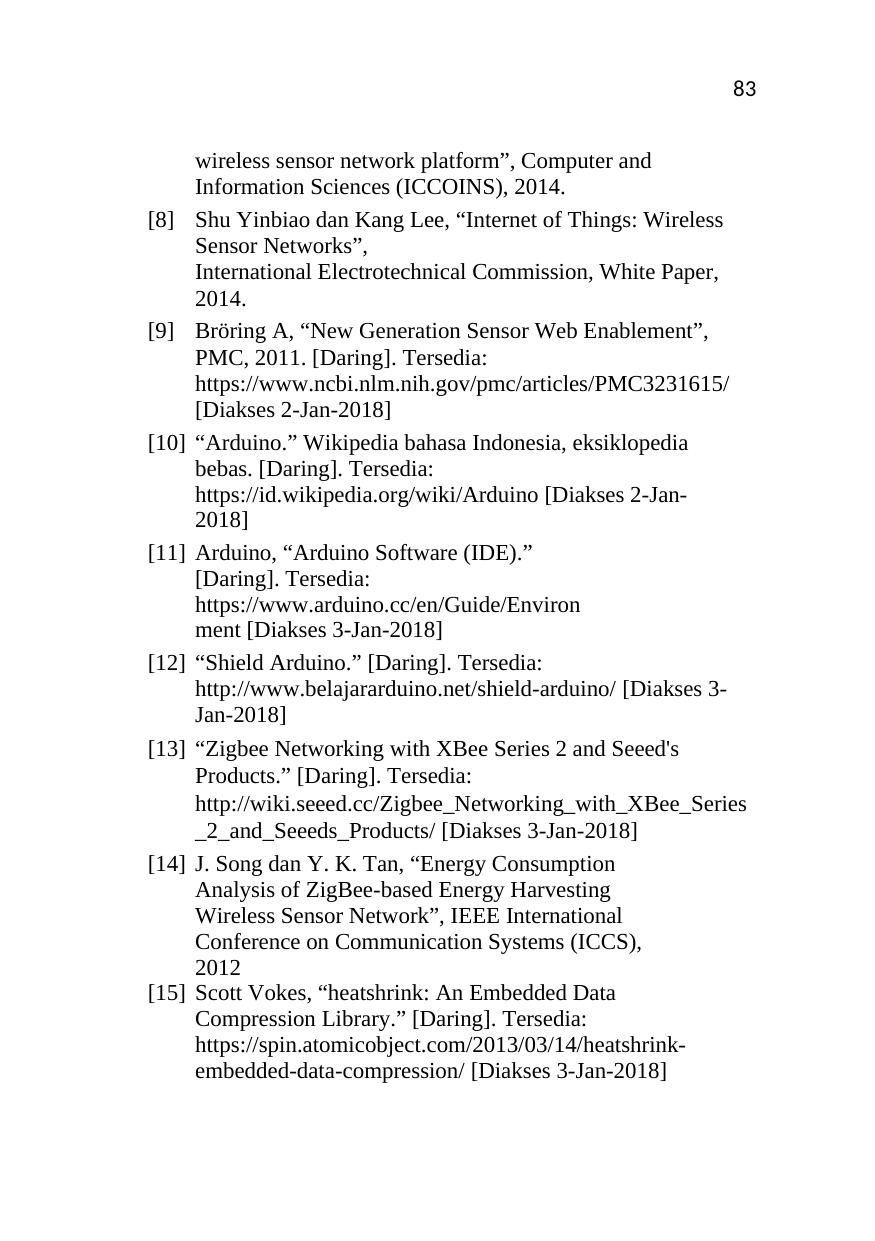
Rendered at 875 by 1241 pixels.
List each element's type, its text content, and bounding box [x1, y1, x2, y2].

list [148, 148, 700, 199]
list Arduino, “Arduino Software (IDE).” [Daring]. Tersedia: https://www.arduino.cc/en/Guide/Environment [Diakses 3-Jan-2018] [148, 540, 581, 643]
list “Zigbee Networking with XBee Series 2 and Seeed's Products.” [Daring]. Tersedia: http://wiki.seeed.cc/Zigbee_Networking_with_XBee_Series_2_and_Seeeds_Products/ [Diakses 3-Jan-2018] [148, 735, 754, 843]
list Shu Yinbiao dan Kang Lee, “Internet of Things: Wireless Sensor Networks”, [148, 206, 756, 258]
list “Arduino.” Wikipedia bahasa Indonesia, eksiklopedia bebas. [Daring]. Tersedia: https://id.wikipedia.org/wiki/Arduino [Diakses 2-Jan-2018] [148, 430, 696, 533]
text International Electrotechnical Commission, White Paper, 2014. [195, 258, 756, 311]
list J. Song dan Y. K. Tan, “Energy Consumption Analysis of ZigBee-based Energy Harvesting Wireless Sensor Network”, IEEE International Conference on Communication Systems (ICCS), 2012 [148, 851, 693, 980]
list Bröring A, “New Generation Sensor Web Enablement”, PMC, 2011. [Daring]. Tersedia: https://www.ncbi.nlm.nih.gov/pmc/articles/PMC3231615/ [Diakses 2-Jan-2018] [148, 317, 756, 423]
list “Shield Arduino.” [Daring]. Tersedia: http://www.belajararduino.net/shield-arduino/ [Diakses 3-Jan-2018] [148, 650, 741, 727]
list Scott Vokes, “heatshrink: An Embedded Data Compression Library.” [Daring]. Tersedia: https://spin.atomicobject.com/2013/03/14/heatshrink-embedded-data-compression/ [Diakses 3-Jan-2018] [148, 980, 693, 1083]
